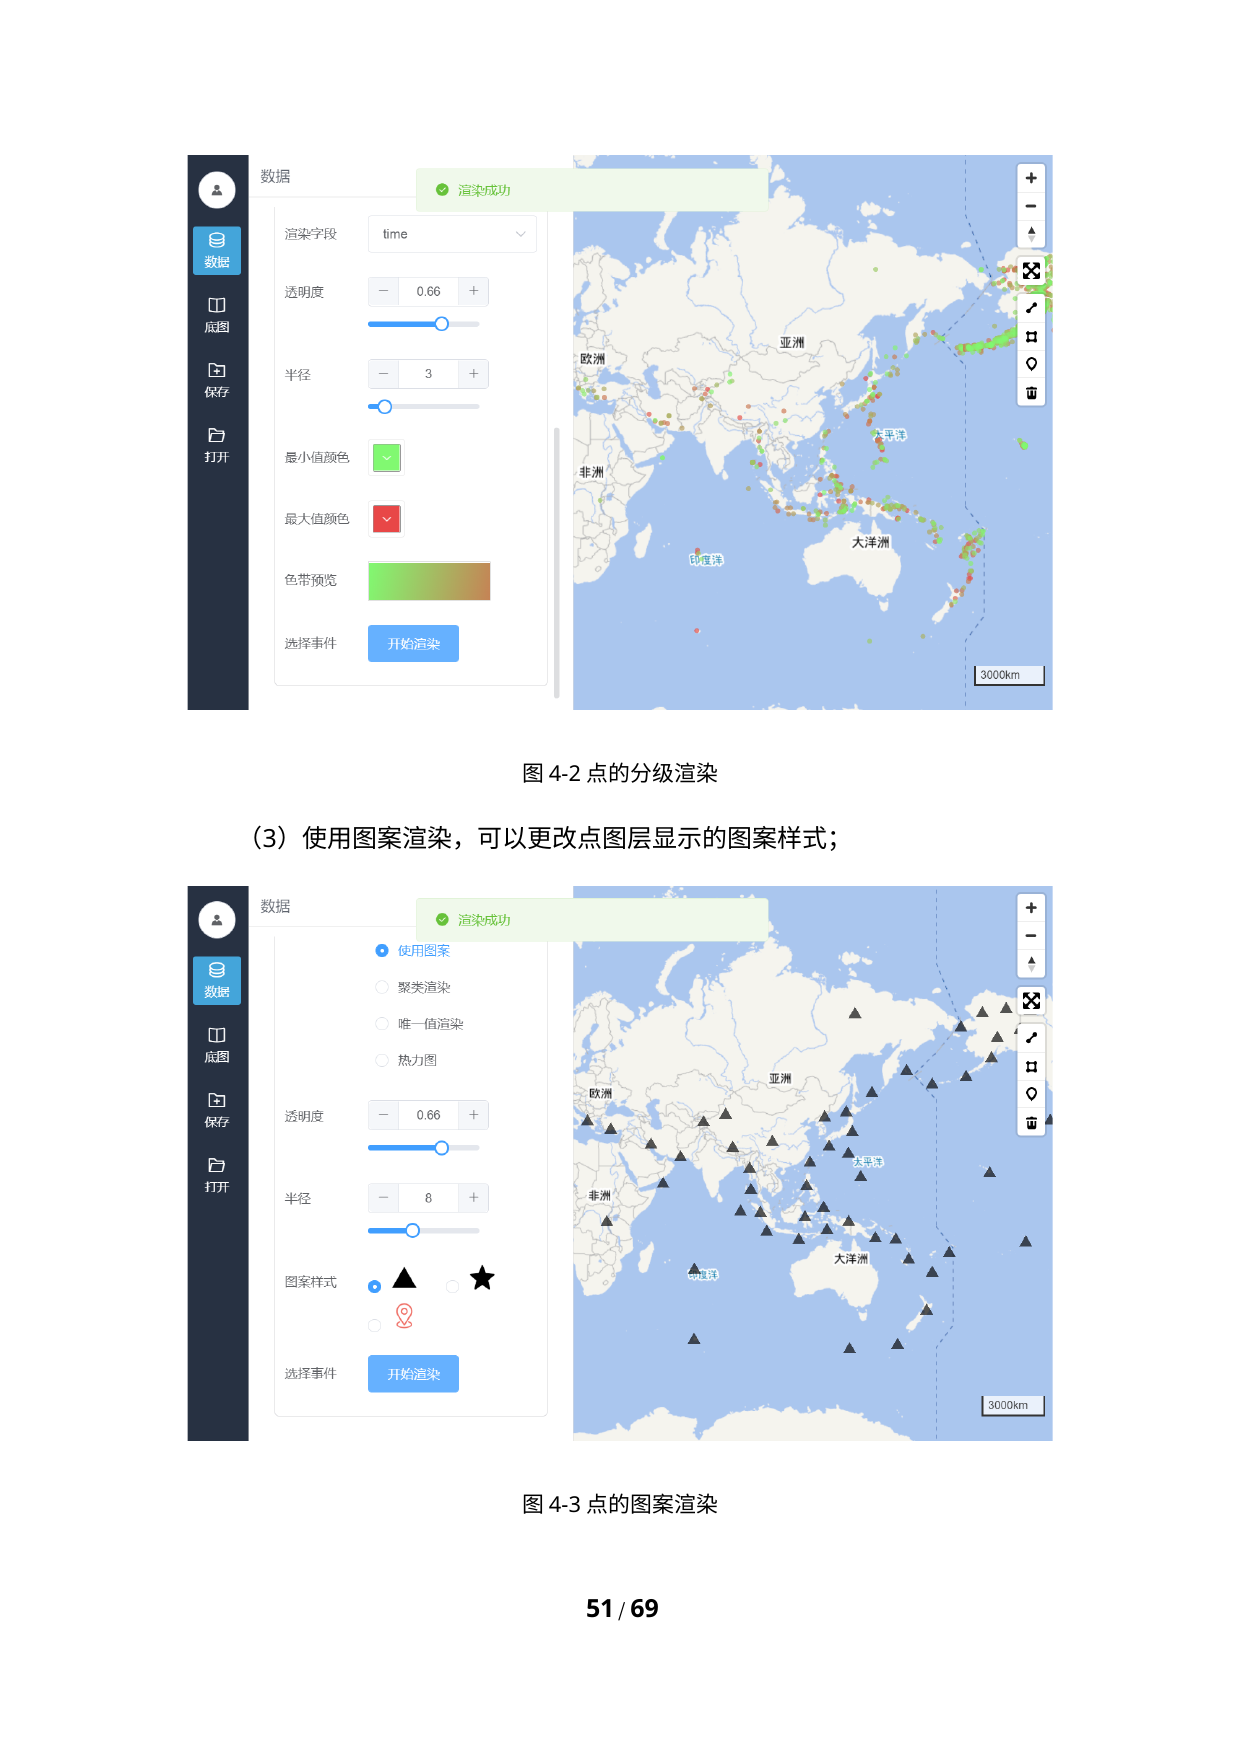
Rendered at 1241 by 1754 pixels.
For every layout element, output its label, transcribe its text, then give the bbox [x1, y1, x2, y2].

picture [187, 155, 1053, 710]
text 图4-2 点的分级渲染 [187, 755, 1053, 788]
text 图4-3 点的图案渲染 [187, 1487, 1053, 1519]
picture [187, 886, 1053, 1441]
text （3）使用图案渲染，可以更改点图层显示的图案样式； [187, 804, 1053, 869]
